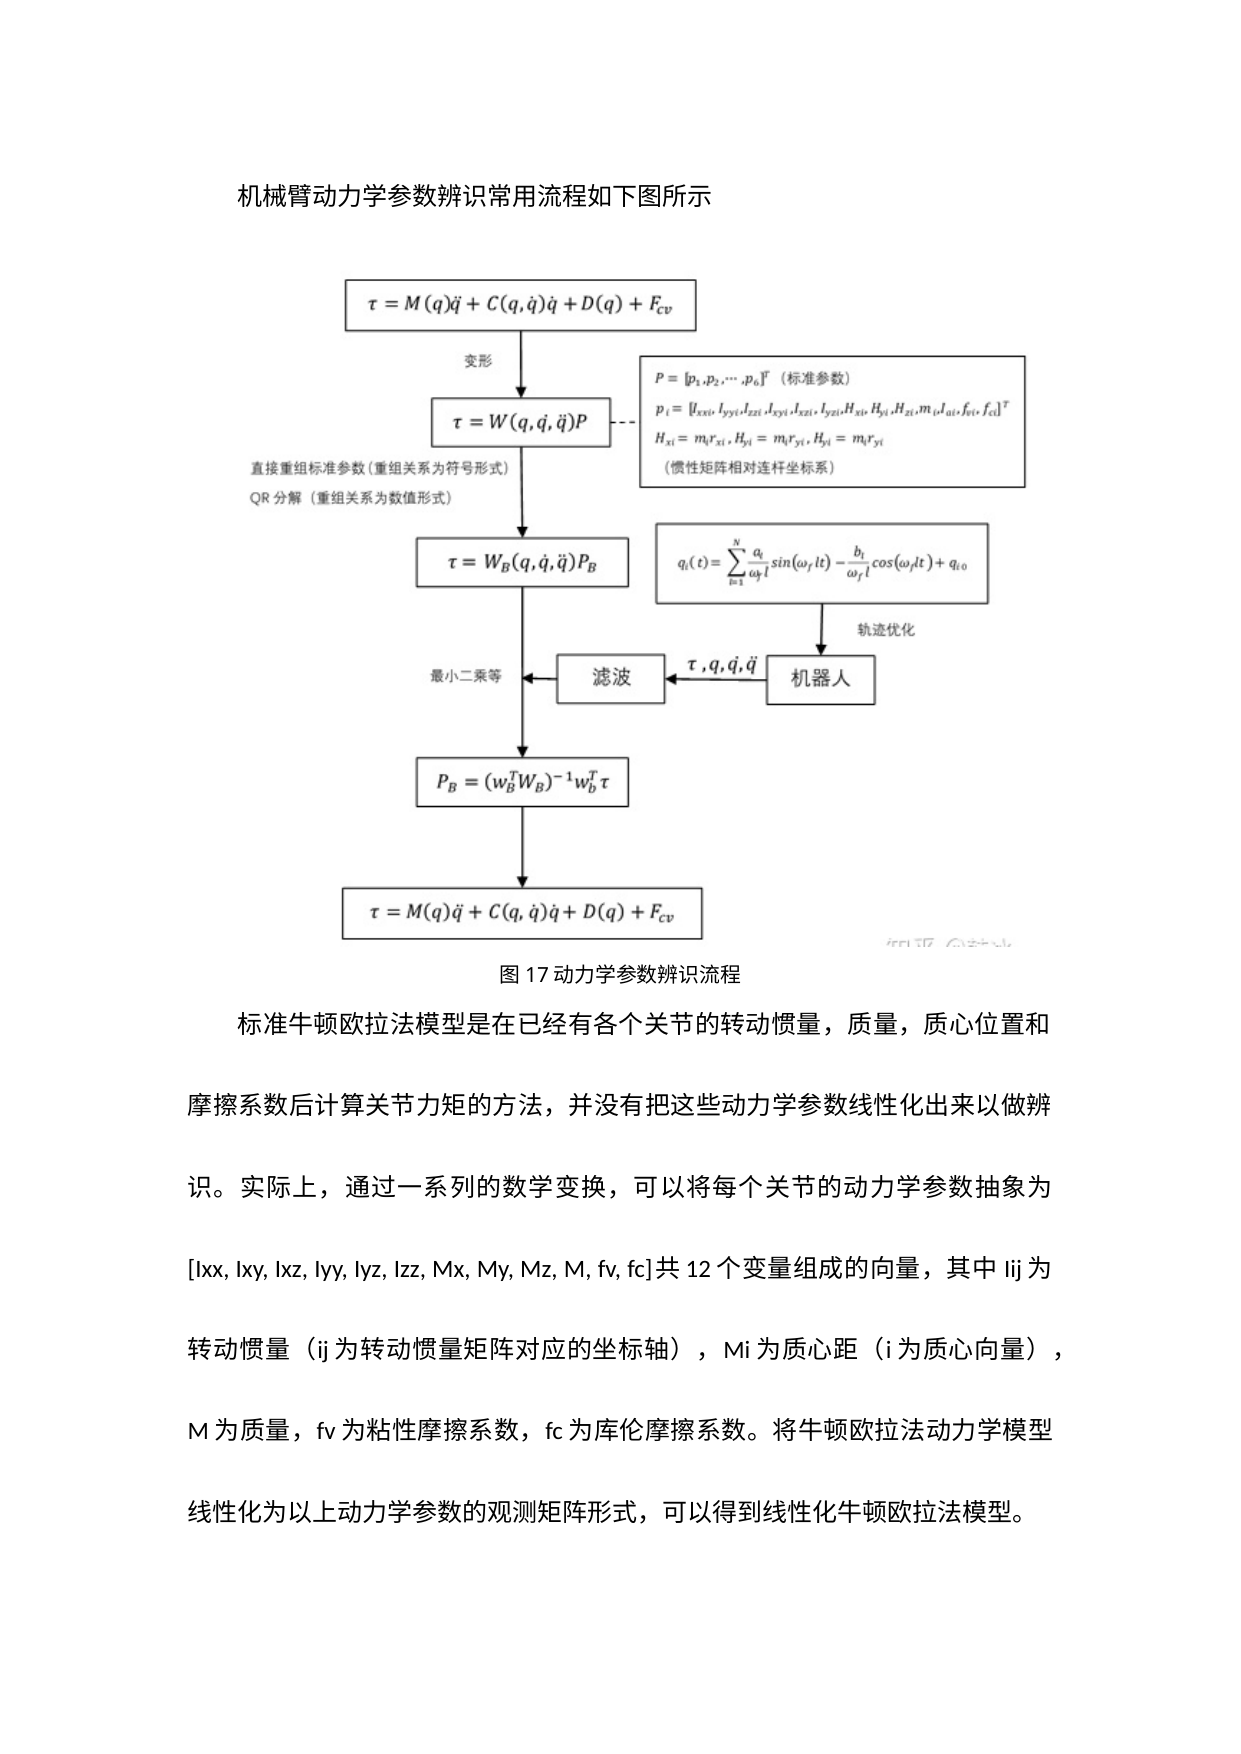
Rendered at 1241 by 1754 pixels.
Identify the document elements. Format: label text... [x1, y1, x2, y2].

text 图 17 动力学参数辨识流程 [187, 958, 1053, 990]
picture [187, 236, 1053, 947]
text 机械臂动力学参数辨识常用流程如下图所示 [187, 162, 1053, 227]
text 标准牛顿欧拉法模型是在已经有各个关节的转动惯量，质量，质心位置和摩擦系数后计算关节力矩的方法，并没有把这些动力学参数线性化出来以做辨识。实际上，通过一系列的数学变换，可以将每个关节的动力学参数抽象为[Ixx, Ixy, Ixz, Iyy, Iyz, Izz, Mx, My, Mz, M, fv, fc]共12个变量组成的向量，其中Iij为转动惯量（ij为转动惯量矩阵对应的坐标轴），Mi为质心距（i为质心向量），M为质量，fv为粘性摩擦系数，fc为库伦摩擦系数。将牛顿欧拉法动力学模型线性化为以上动力学参数的观测矩阵形式，可以得到线性化牛顿欧拉法模型。 [187, 990, 1053, 1543]
